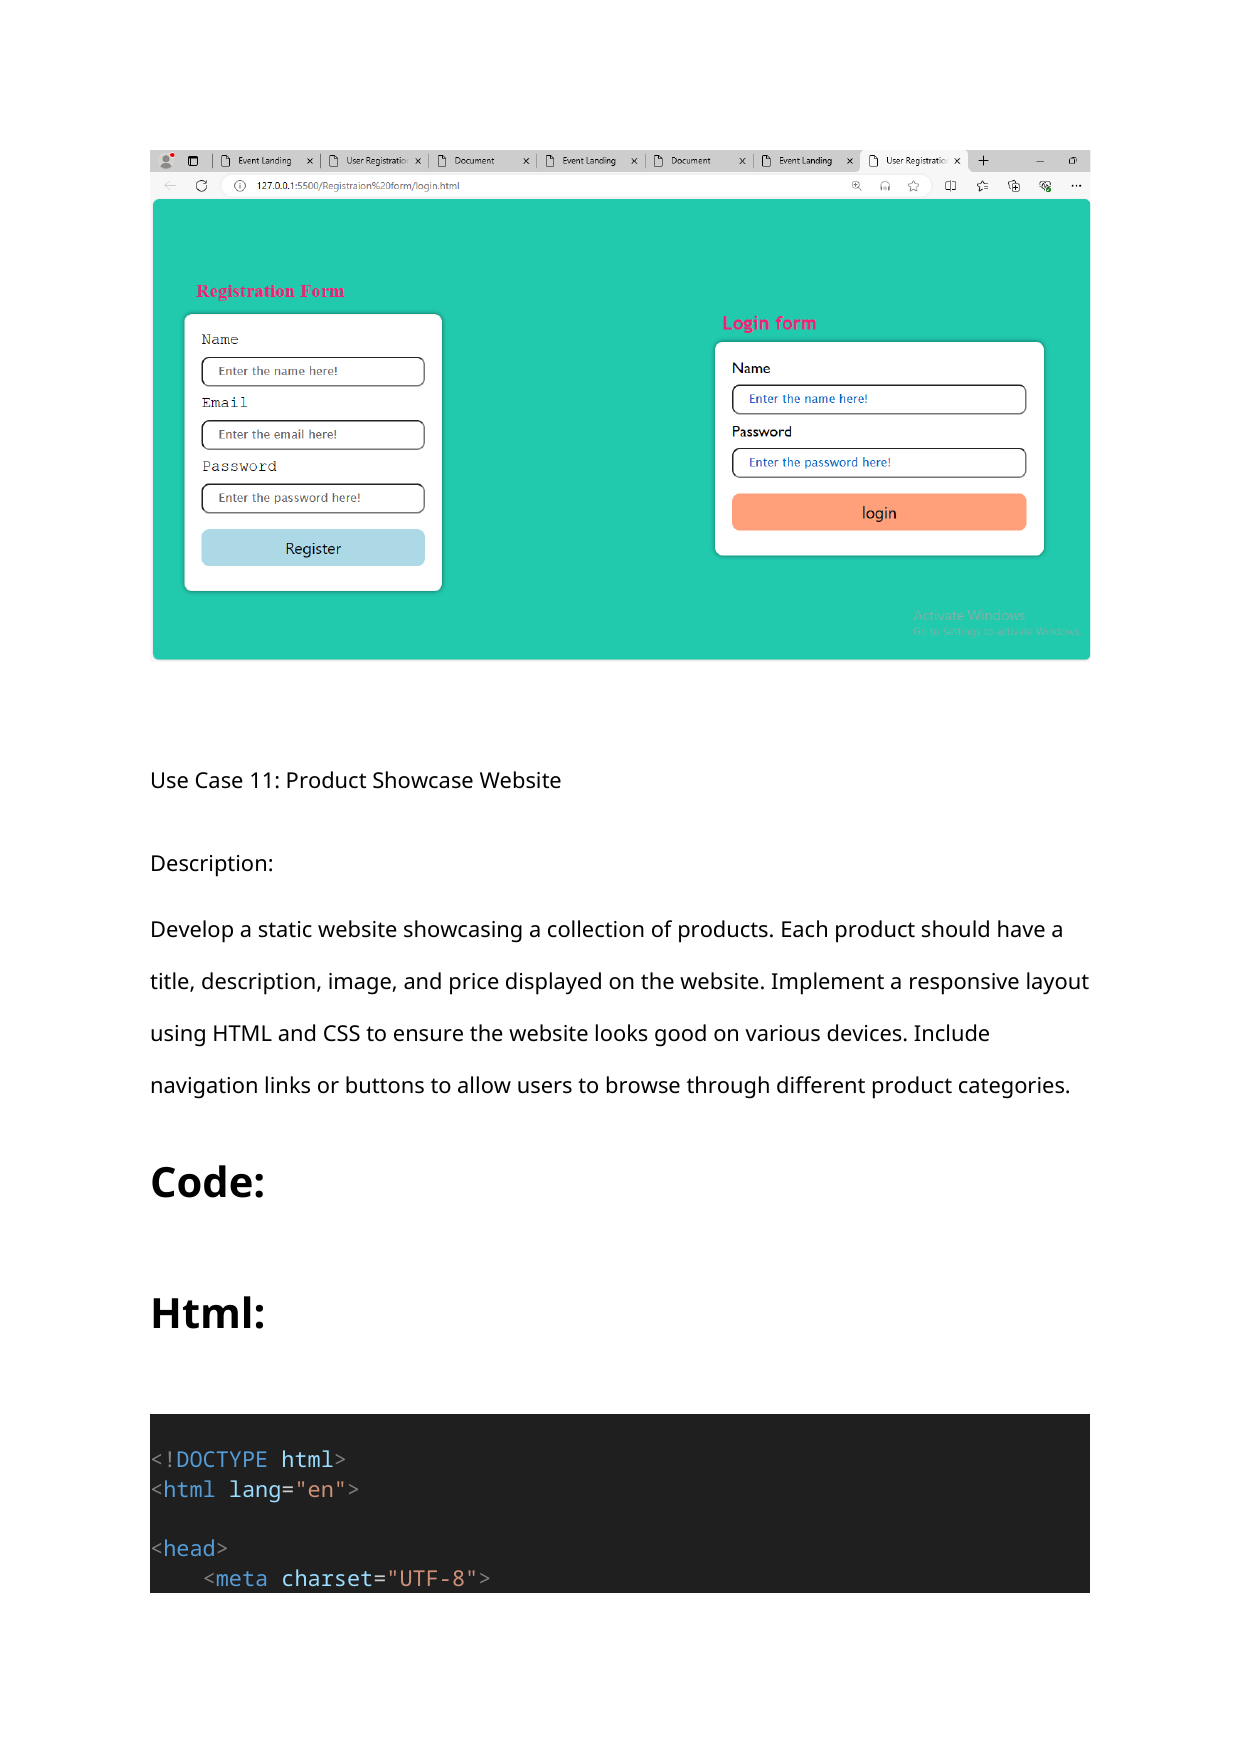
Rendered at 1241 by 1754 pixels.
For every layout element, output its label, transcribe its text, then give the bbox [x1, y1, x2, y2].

text Use Case 11: Product Showcase Website [150, 765, 1090, 795]
text <html lang="en"> [150, 1474, 1090, 1504]
text Html: [150, 1284, 1090, 1341]
picture [150, 150, 1091, 662]
text Develop a static website showcasing a collection of products. Each product should have a title, description, image, and price displayed on the website. Implement a responsive layout using HTML and CSS to ensure the website looks good on various devices. Include navigation links or buttons to allow users to browse through different product categories. [150, 914, 1090, 1100]
text Description: [150, 848, 1090, 878]
text Code: [150, 1153, 1090, 1210]
text <!DOCTYPE html> [150, 1444, 1090, 1474]
text <head> [150, 1533, 1090, 1563]
text <meta charset="UTF-8"> [150, 1563, 1090, 1593]
